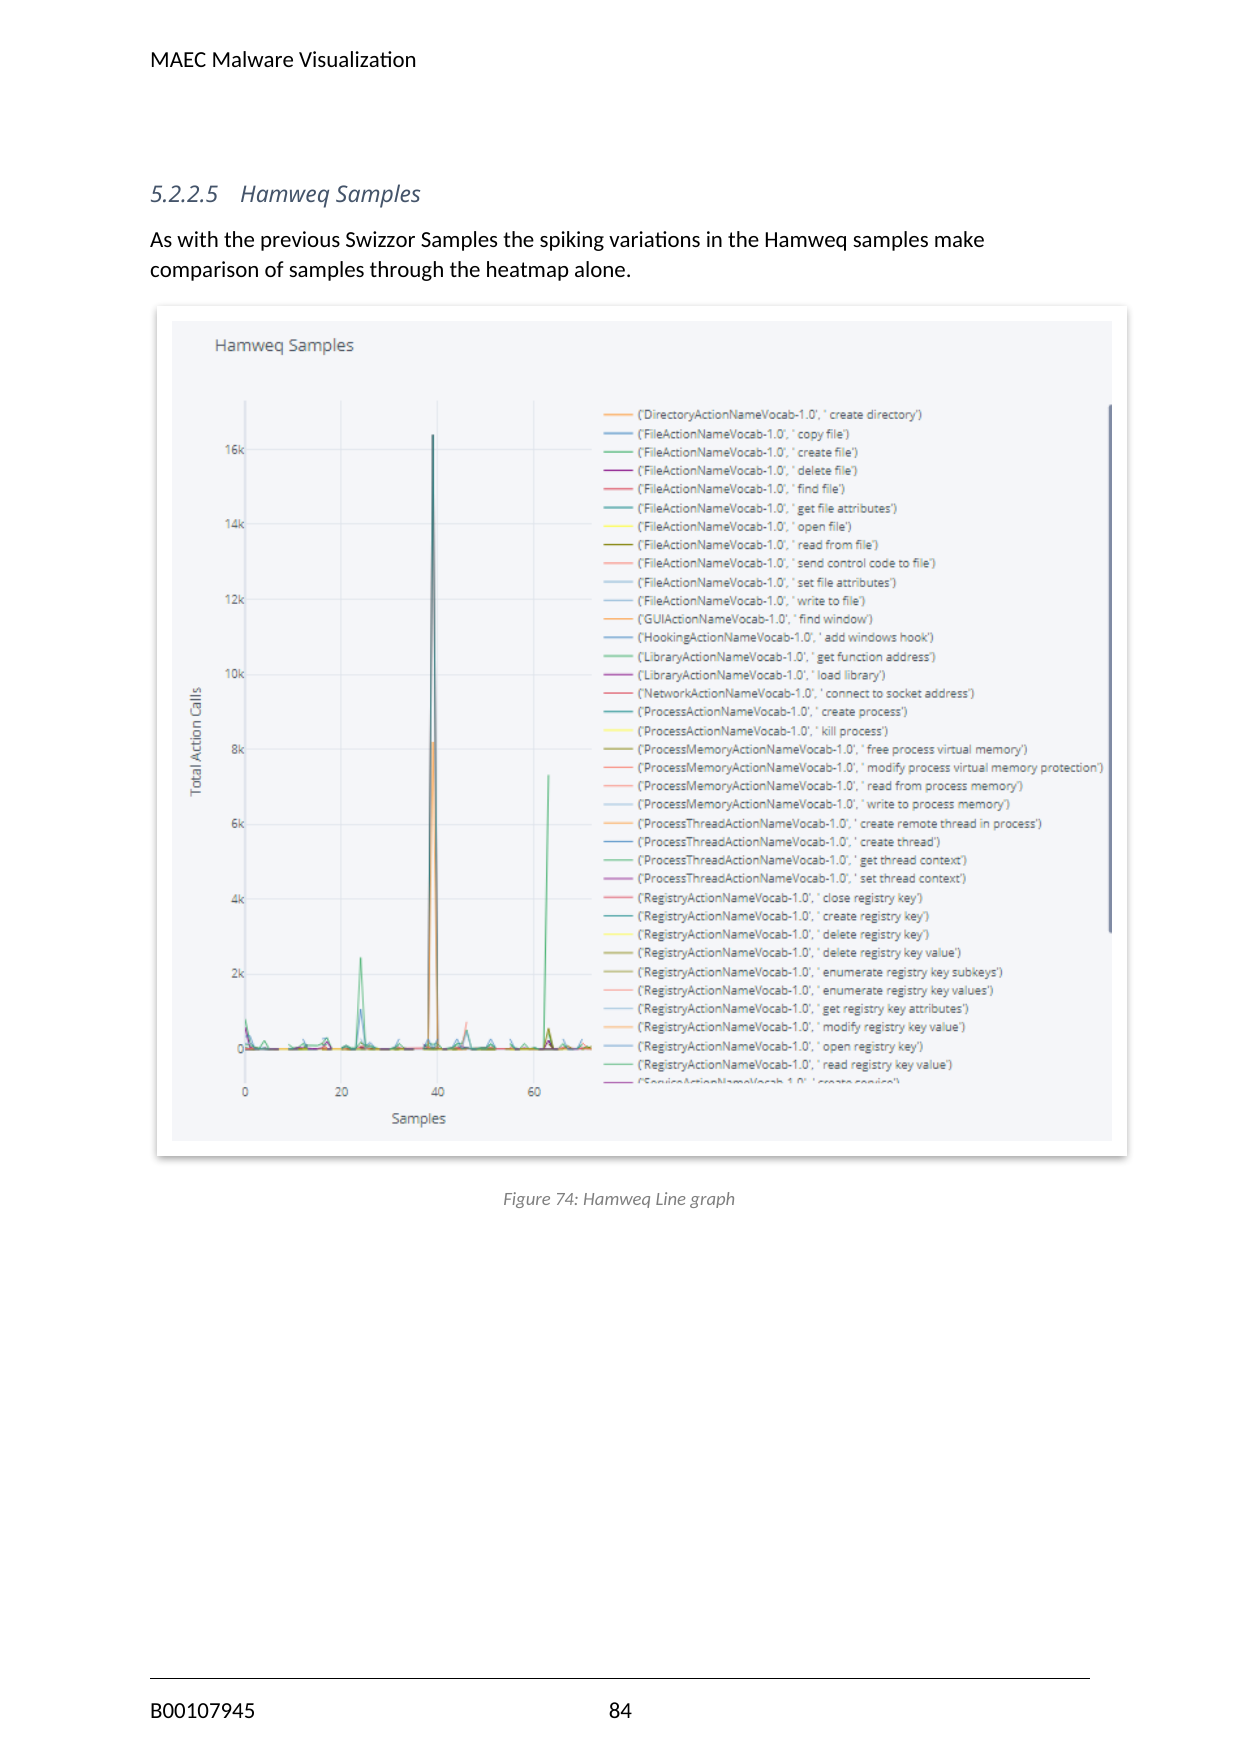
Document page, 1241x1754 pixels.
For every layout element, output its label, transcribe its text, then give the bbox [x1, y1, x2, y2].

text As with the previous Swizzor Samples the spiking variations in the Hamweq samples make comparison of samples through the heatmap alone. [150, 225, 1090, 283]
subtitle Hamweq Samples [150, 178, 1090, 209]
picture [172, 321, 1112, 1141]
